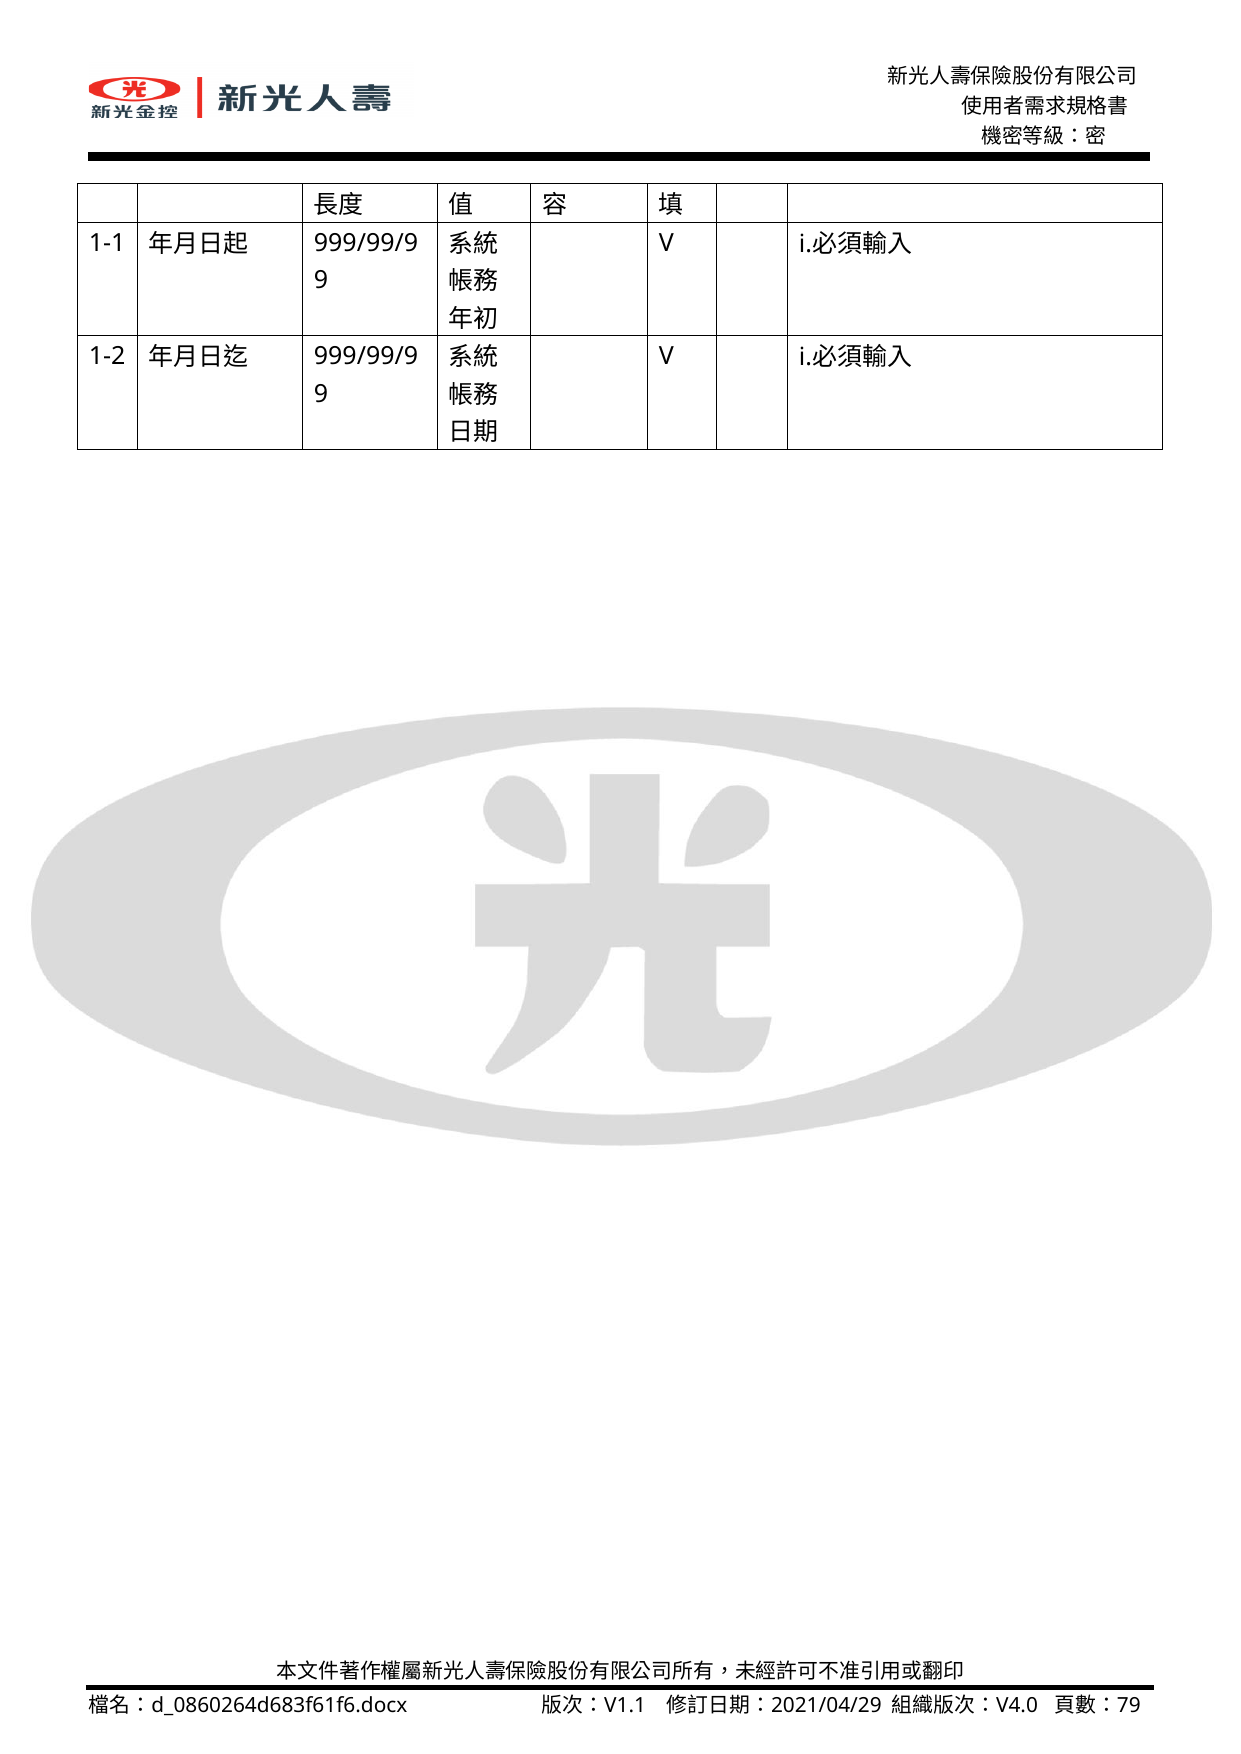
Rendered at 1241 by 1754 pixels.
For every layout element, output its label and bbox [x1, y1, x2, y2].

picture [88, 61, 414, 118]
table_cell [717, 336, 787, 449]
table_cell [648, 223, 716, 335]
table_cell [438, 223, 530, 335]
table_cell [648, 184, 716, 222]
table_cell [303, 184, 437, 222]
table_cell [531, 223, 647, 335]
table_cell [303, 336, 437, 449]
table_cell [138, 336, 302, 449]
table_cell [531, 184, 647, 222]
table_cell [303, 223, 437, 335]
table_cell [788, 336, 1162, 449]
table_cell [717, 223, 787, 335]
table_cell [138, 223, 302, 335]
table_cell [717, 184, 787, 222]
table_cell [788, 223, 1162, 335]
picture [25, 699, 1215, 1152]
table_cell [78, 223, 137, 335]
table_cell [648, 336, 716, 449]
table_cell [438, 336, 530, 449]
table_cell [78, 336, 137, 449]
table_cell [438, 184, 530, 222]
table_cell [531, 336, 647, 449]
